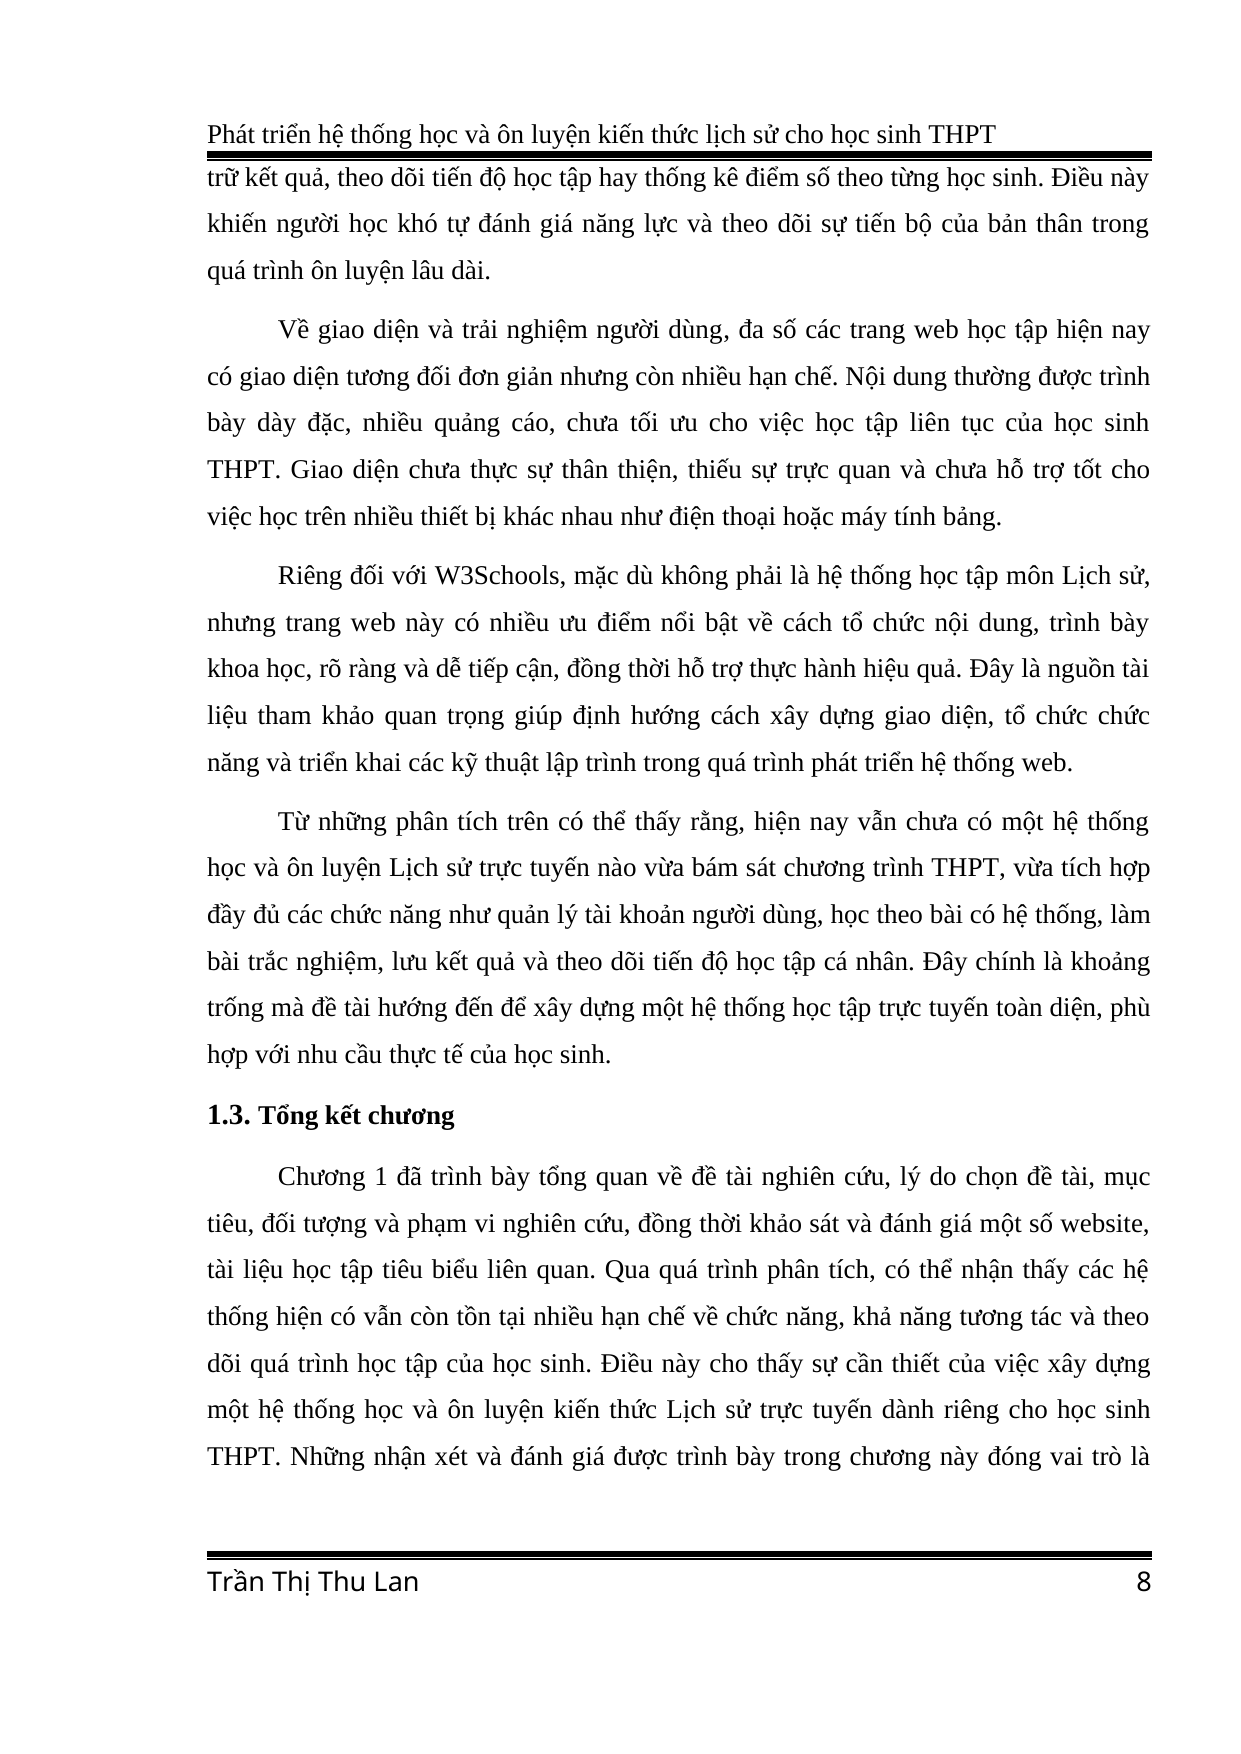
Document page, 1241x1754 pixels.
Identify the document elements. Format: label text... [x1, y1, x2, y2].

text Về giao diện và trải nghiệm người dùng, đa số các trang web học tập hiện nay có giao diện tương đối đơn giản nhưng còn nhiều hạn chế. Nội dung thường được trình bày dày đặc, nhiều quảng cáo, chưa tối ưu cho việc học tập liên tục của học sinh THPT. Giao diện chưa thực sự thân thiện, thiếu sự trực quan và chưa hỗ trợ tốt cho việc học trên nhiều thiết bị khác nhau như điện thoại hoặc máy tính bảng. [207, 313, 1152, 531]
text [207, 161, 1152, 285]
text Từ những phân tích trên có thể thấy rằng, hiện nay vẫn chưa có một hệ thống học và ôn luyện Lịch sử trực tuyến nào vừa bám sát chương trình THPT, vừa tích hợp đầy đủ các chức năng như quản lý tài khoản người dùng, học theo bài có hệ thống, làm bài trắc nghiệm, lưu kết quả và theo dõi tiến độ học tập cá nhân. Đây chính là khoảng trống mà đề tài hướng đến để xây dựng một hệ thống học tập trực tuyến toàn diện, phù hợp với nhu cầu thực tế của học sinh. [207, 805, 1152, 1069]
text Riêng đối với W3Schools, mặc dù không phải là hệ thống học tập môn Lịch sử, nhưng trang web này có nhiều ưu điểm nổi bật về cách tổ chức nội dung, trình bày khoa học, rõ ràng và dễ tiếp cận, đồng thời hỗ trợ thực hành hiệu quả. Đây là nguồn tài liệu tham khảo quan trọng giúp định hướng cách xây dựng giao diện, tổ chức chức năng và triển khai các kỹ thuật lập trình trong quá trình phát triển hệ thống web. [207, 559, 1152, 777]
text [207, 1160, 1152, 1471]
subtitle Tổng kết chương [207, 1097, 1152, 1131]
